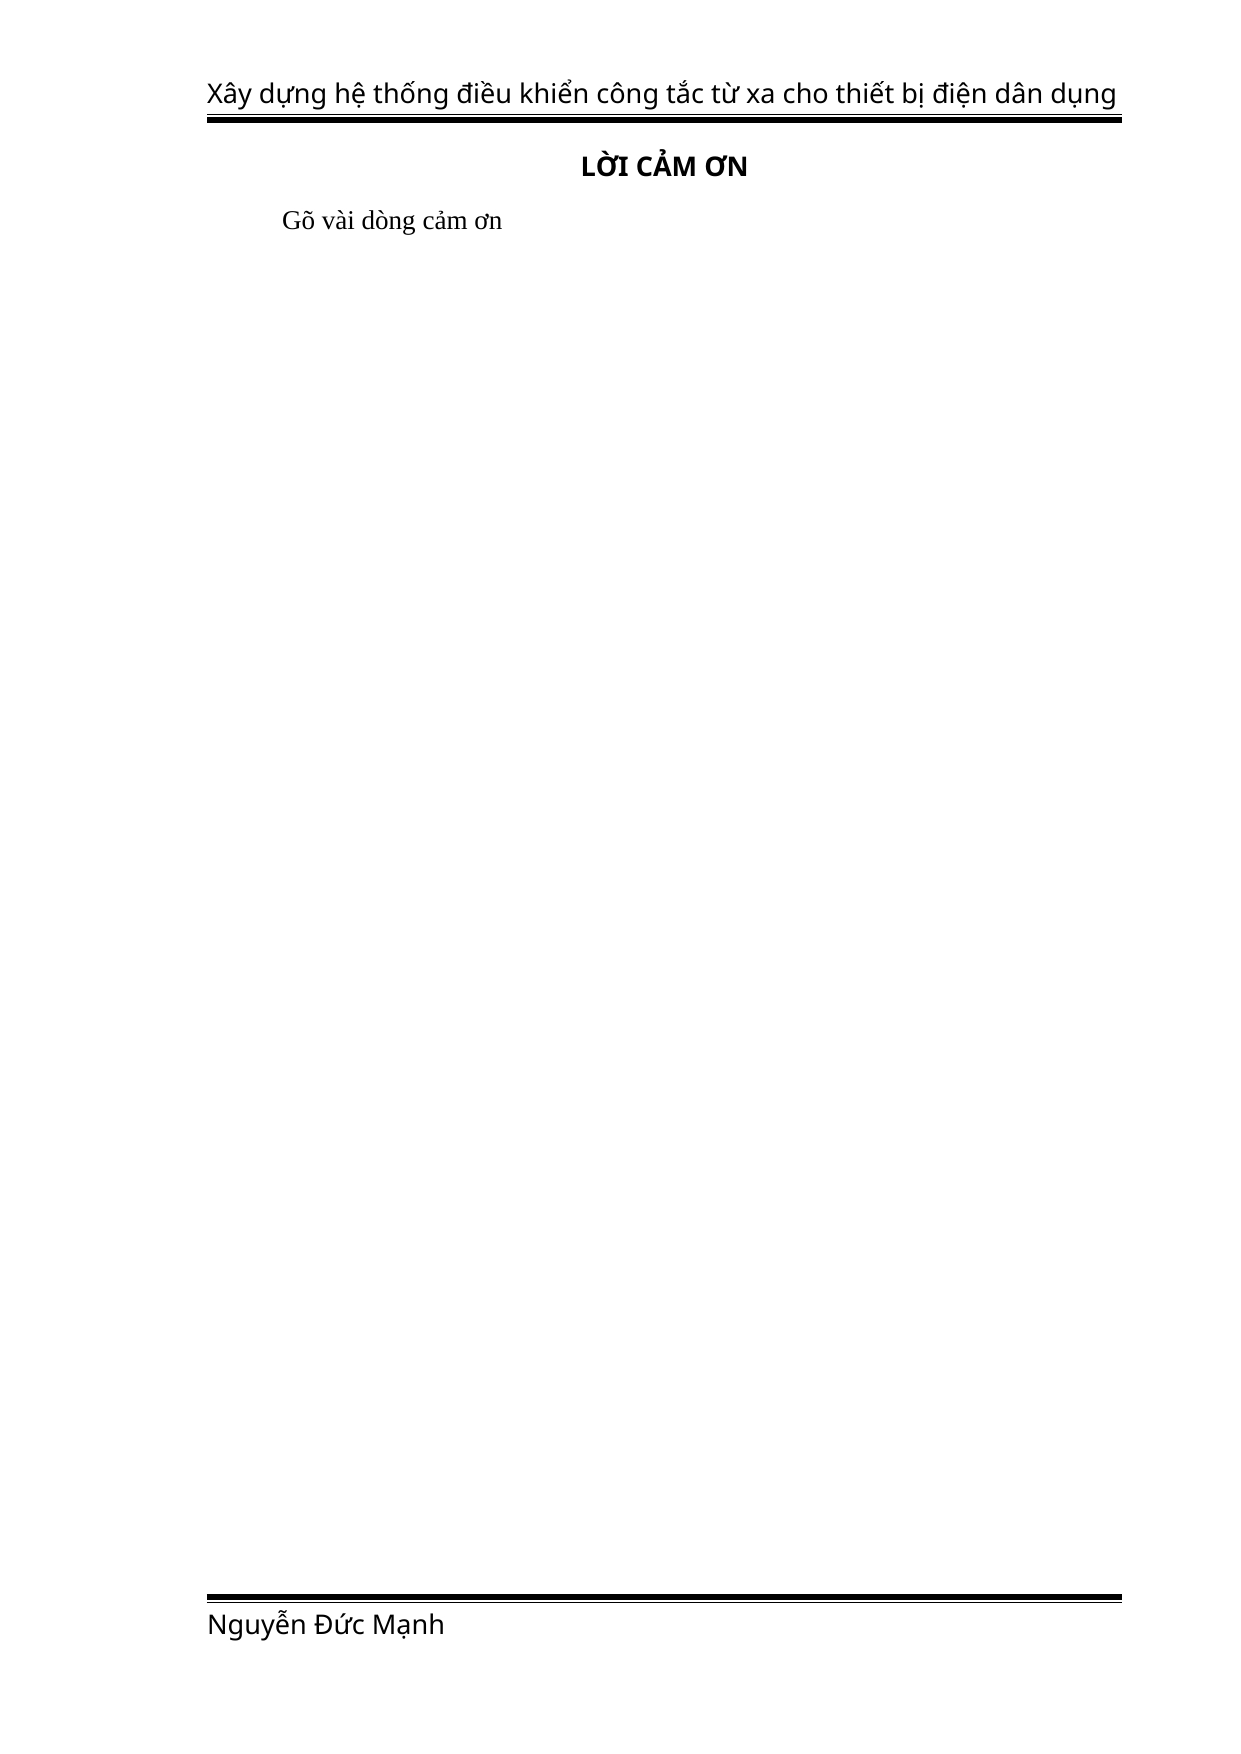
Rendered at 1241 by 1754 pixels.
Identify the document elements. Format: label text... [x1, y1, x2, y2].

text Gõ vài dòng cảm ơn [207, 204, 1122, 235]
text LỜI CẢM ƠN [207, 148, 1122, 184]
